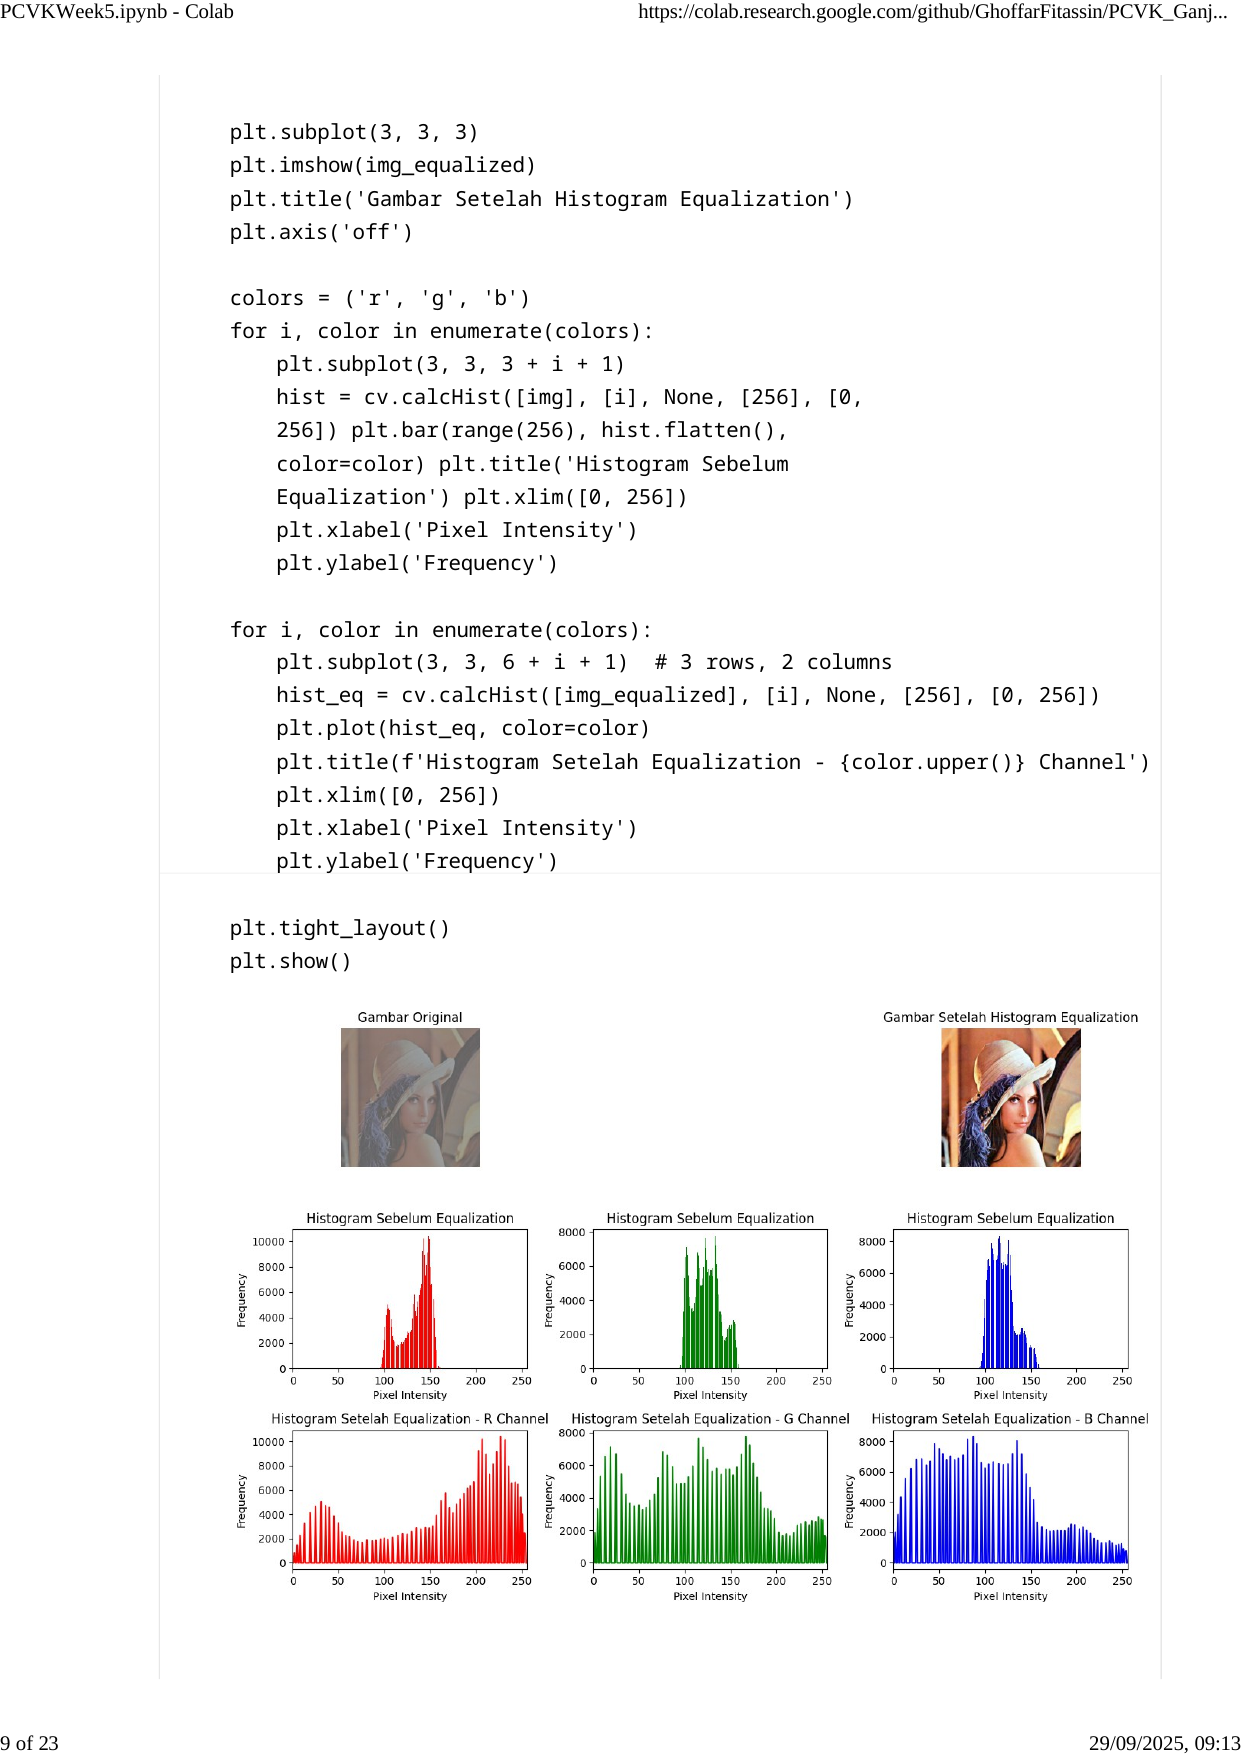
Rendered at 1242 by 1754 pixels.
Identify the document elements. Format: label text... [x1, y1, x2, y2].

text plt.xlabel('Pixel Intensity') plt.ylabel('Frequency') [276, 813, 777, 875]
text plt.title(f'Histogram Setelah Equalization - {color.upper()} Channel') plt.xlim([0, 256]) [276, 747, 1168, 808]
text plt.title('Gambar Setelah Histogram Equalization') plt.axis('off') [229, 184, 900, 245]
picture [237, 1012, 1148, 1602]
text for i, color in enumerate(colors): plt.subplot(3, 3, 3 + i + 1) [229, 316, 777, 378]
text plt.tight_layout() plt.show() [229, 913, 525, 974]
text colors = ('r', 'g', 'b') [229, 283, 1168, 311]
text plt.xlabel('Pixel Intensity') plt.ylabel('Frequency') [276, 515, 777, 577]
text plt.subplot(3, 3, 3) plt.imshow(img_equalized) [229, 117, 583, 179]
text hist = cv.calcHist([img], [i], None, [256], [0, 256]) plt.bar(range(256), hist.flatten(), color=color) plt.title('Histogram Sebelum Equalization') plt.xlim([0, 256]) [276, 382, 900, 511]
text plt.subplot(3, 3, 6 + i + 1) # 3 rows, 2 columns [276, 647, 1168, 676]
text hist_eq = cv.calcHist([img_equalized], [i], None, [256], [0, 256]) plt.plot(hist_eq, color=color) [276, 680, 1168, 742]
text for i, color in enumerate(colors): [229, 615, 1168, 643]
